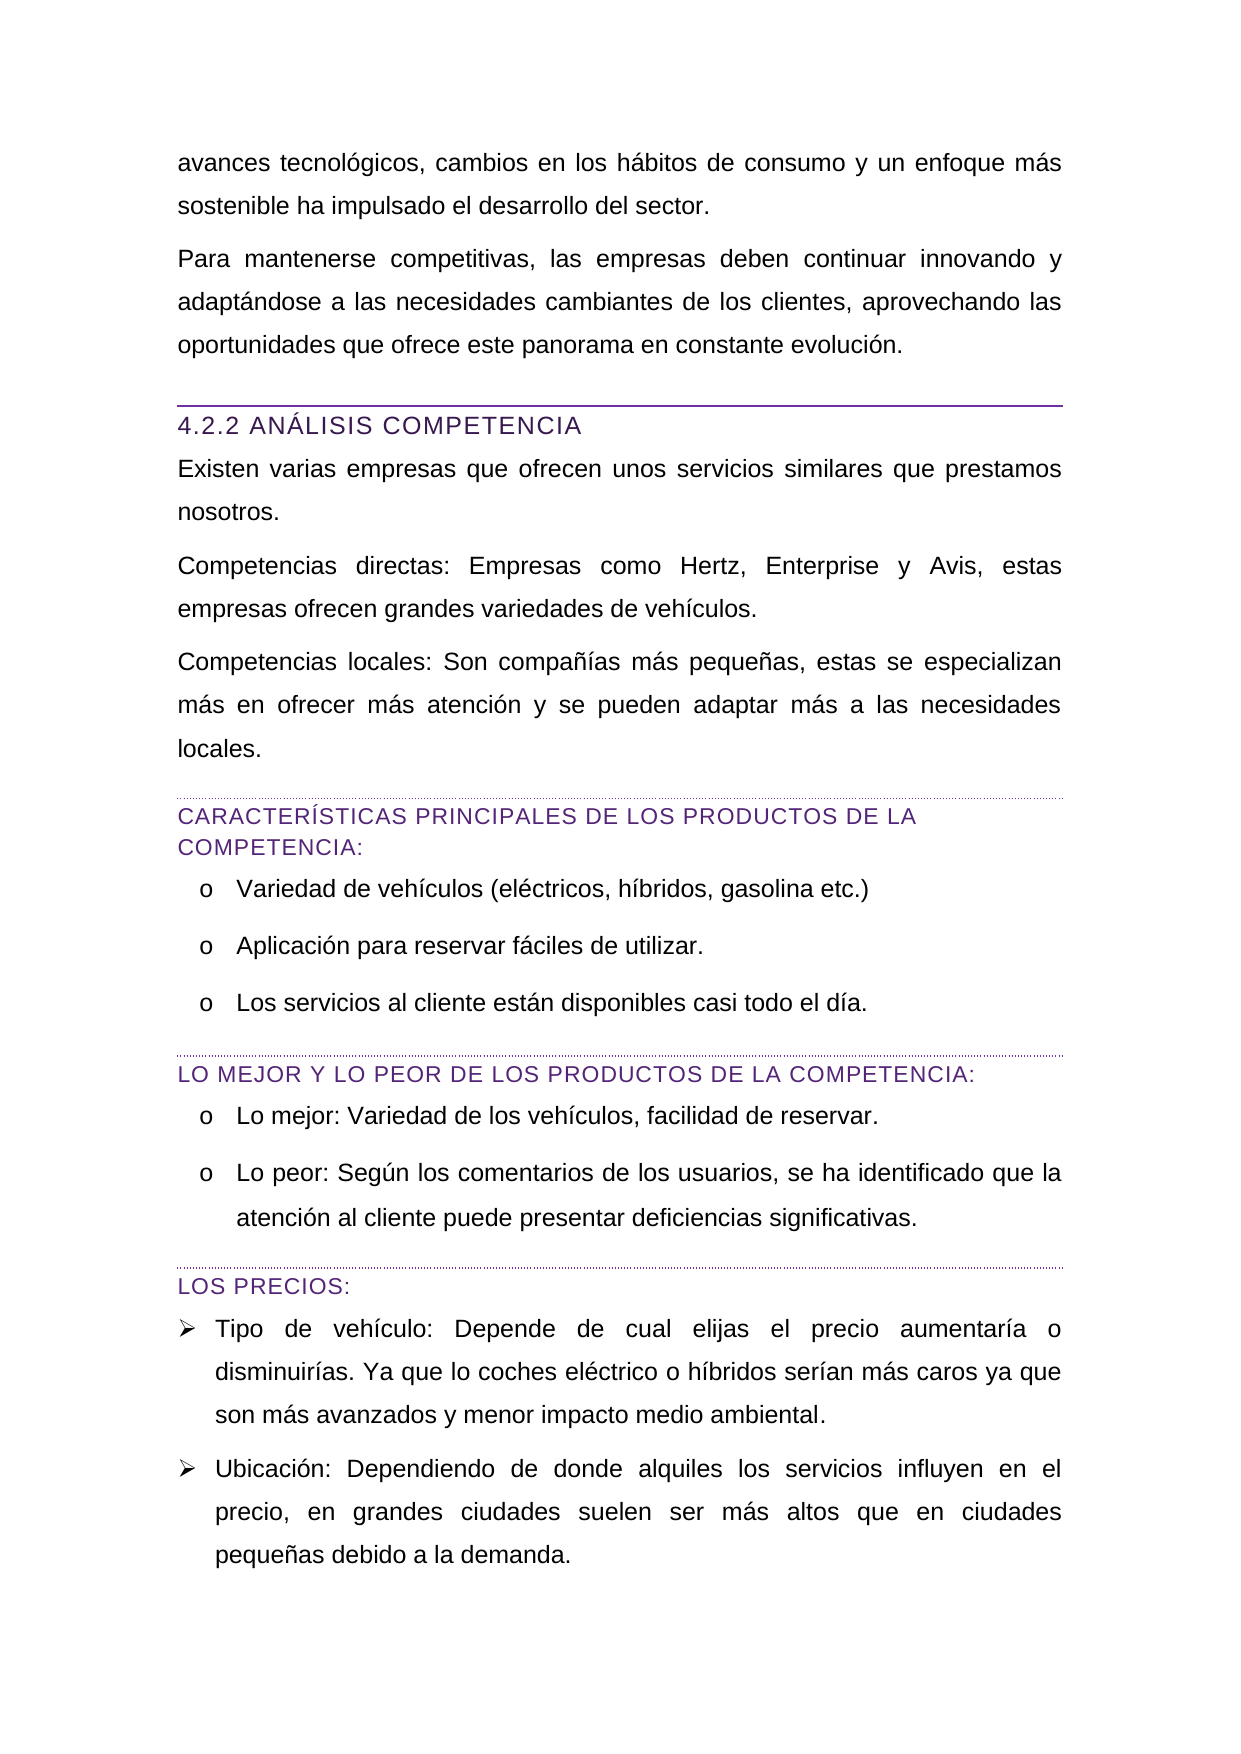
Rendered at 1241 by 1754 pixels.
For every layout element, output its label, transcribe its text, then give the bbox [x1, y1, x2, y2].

text Competencias directas: Empresas como Hertz, Enterprise y Avis, estas empresas ofrecen grandes variedades de vehículos. [177, 551, 1063, 623]
list Tipo de vehículo: Depende de cual elijas el precio aumentaría o disminuirías. Ya que lo coches eléctrico o híbridos serían más caros ya que son más avanzados y menor impacto medio ambiental. [177, 1314, 1063, 1429]
list Aplicación para reservar fáciles de utilizar. [199, 931, 1063, 962]
subtitle Características Principales de los Productos de la competencia: [177, 798, 1063, 860]
subtitle Los precios: [177, 1267, 1063, 1299]
list Variedad de vehículos (eléctricos, híbridos, gasolina etc.) [199, 874, 1063, 905]
list Lo peor: Según los comentarios de los usuarios, se ha identificado que la atención al cliente puede presentar deficiencias significativas. [199, 1158, 1063, 1232]
text Competencias locales: Son compañías más pequeñas, estas se especializan más en ofrecer más atención y se pueden adaptar más a las necesidades locales. [177, 647, 1063, 762]
list Los servicios al cliente están disponibles casi todo el día. [199, 988, 1063, 1019]
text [177, 148, 1063, 219]
list Ubicación: Dependiendo de donde alquiles los servicios influyen en el precio, en grandes ciudades suelen ser más altos que en ciudades pequeñas debido a la demanda. [177, 1453, 1063, 1569]
text Para mantenerse competitivas, las empresas deben continuar innovando y adaptándose a las necesidades cambiantes de los clientes, aprovechando las oportunidades que ofrece este panorama en constante evolución. [177, 244, 1063, 359]
list Lo mejor: Variedad de los vehículos, facilidad de reservar. [199, 1101, 1063, 1132]
subtitle 4.2.2 Análisis competencia [177, 407, 1063, 439]
text Existen varias empresas que ofrecen unos servicios similares que prestamos nosotros. [177, 454, 1063, 526]
subtitle Lo Mejor y Lo Peor de los Productos de la competencia: [177, 1055, 1063, 1087]
